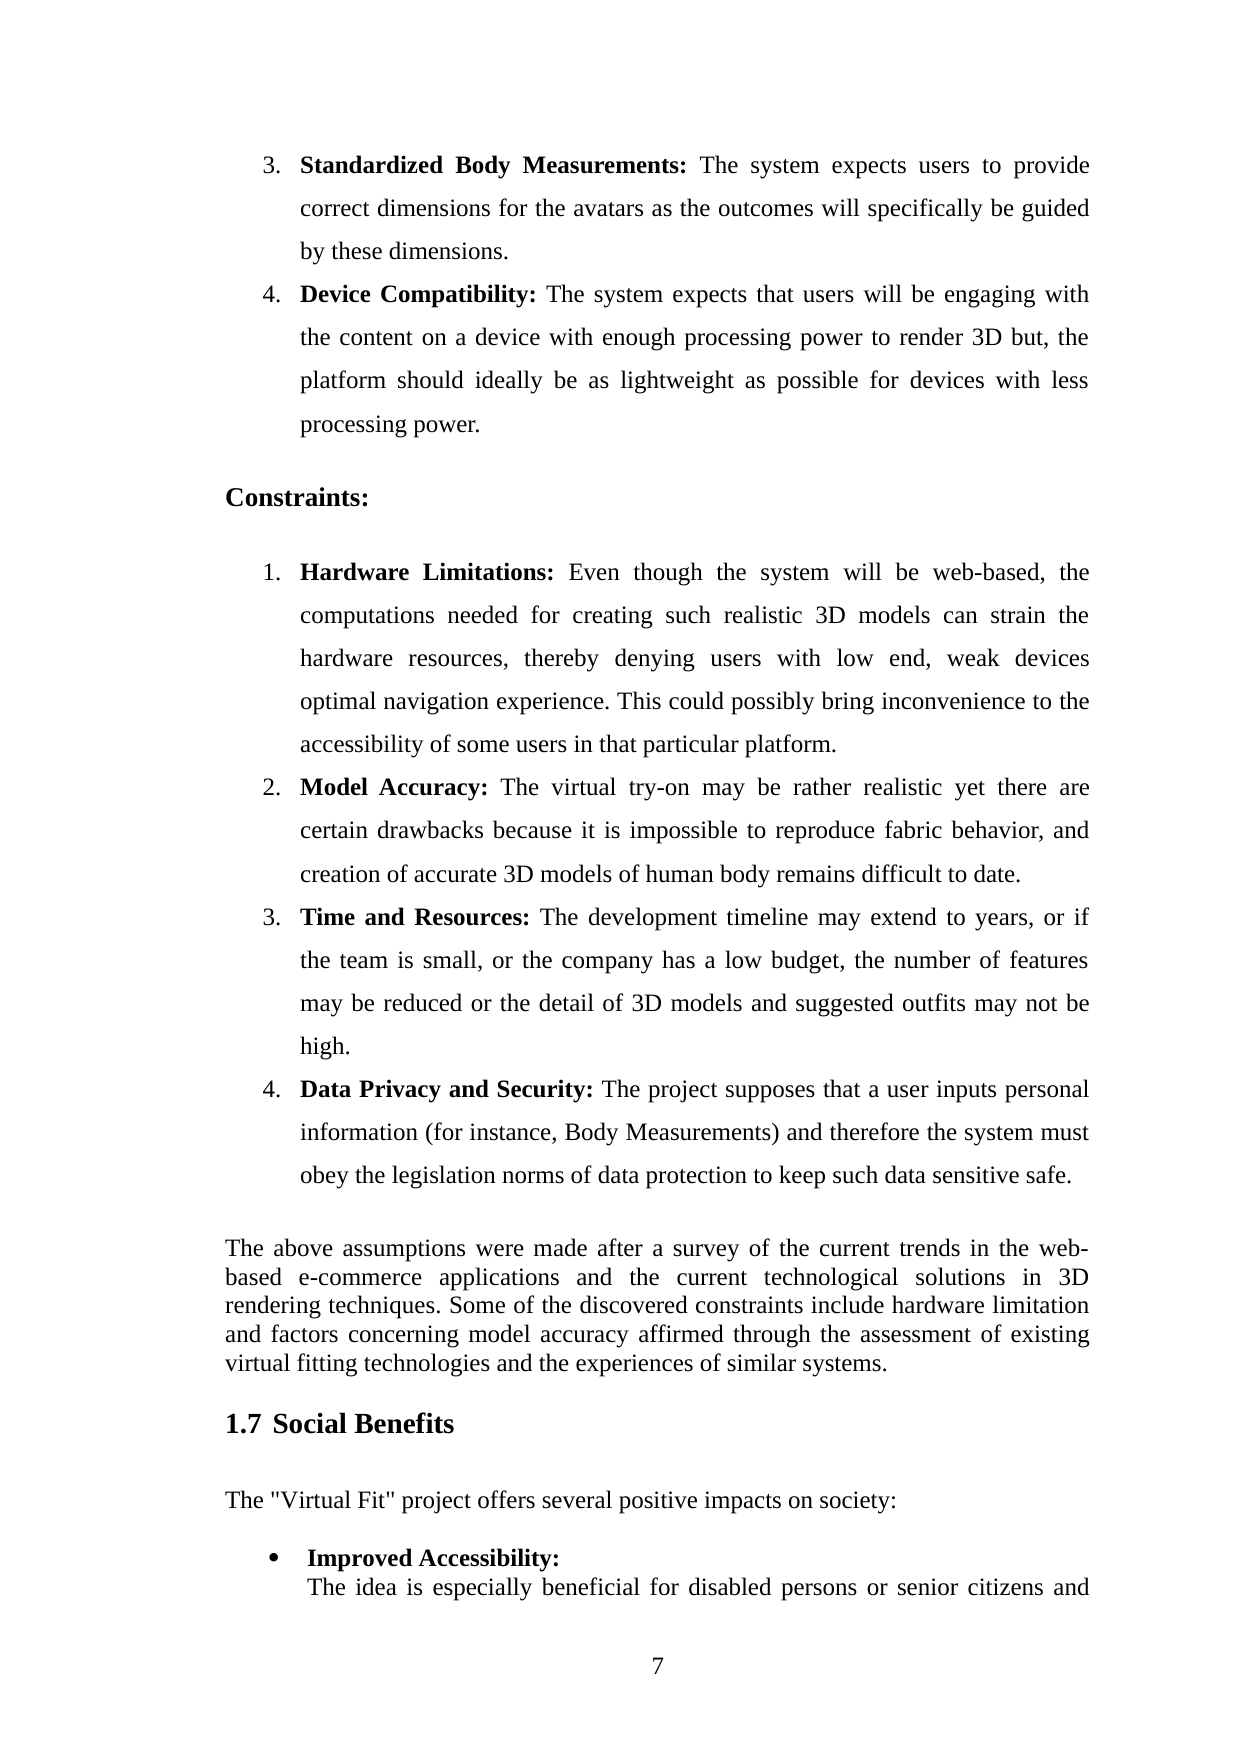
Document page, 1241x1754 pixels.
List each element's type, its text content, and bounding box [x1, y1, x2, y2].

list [269, 1543, 1090, 1601]
list Model Accuracy: The virtual try-on may be rather realistic yet there are certain drawbacks because it is impossible to reproduce fabric behavior, and creation of accurate 3D models of human body remains difficult to date. [262, 772, 1090, 887]
text The above assumptions were made after a survey of the current trends in the web-based e-commerce applications and the current technological solutions in 3D rendering techniques. Some of the discovered constraints include hardware limitation and factors concerning model accuracy affirmed through the assessment of existing virtual fitting technologies and the experiences of similar systems. [225, 1233, 1090, 1377]
subtitle Social Benefits [225, 1406, 1090, 1439]
list Device Compatibility: The system expects that users will be engaging with the content on a device with enough processing power to render 3D but, the platform should ideally be as lightweight as possible for devices with less processing power. [262, 279, 1090, 437]
list Time and Resources: The development timeline may extend to years, or if the team is small, or the company has a low budget, the number of features may be reduced or the detail of 3D models and suggested outfits may not be high. [262, 902, 1090, 1060]
list Data Privacy and Security: The project supposes that a user inputs personal information (for instance, Body Measurements) and therefore the system must obey the legislation norms of data protection to keep such data sensitive safe. [262, 1074, 1090, 1189]
list Standardized Body Measurements: The system expects users to provide correct dimensions for the avatars as the outcomes will specifically be guided by these dimensions. [262, 150, 1090, 265]
list Hardware Limitations: Even though the system will be web-based, the computations needed for creating such realistic 3D models can strain the hardware resources, thereby denying users with low end, weak devices optimal navigation experience. This could possibly bring inconvenience to the accessibility of some users in that particular platform. [262, 557, 1090, 758]
text The "Virtual Fit" project offers several positive impacts on society: [225, 1485, 1090, 1514]
subtitle Constraints: [225, 481, 1090, 512]
